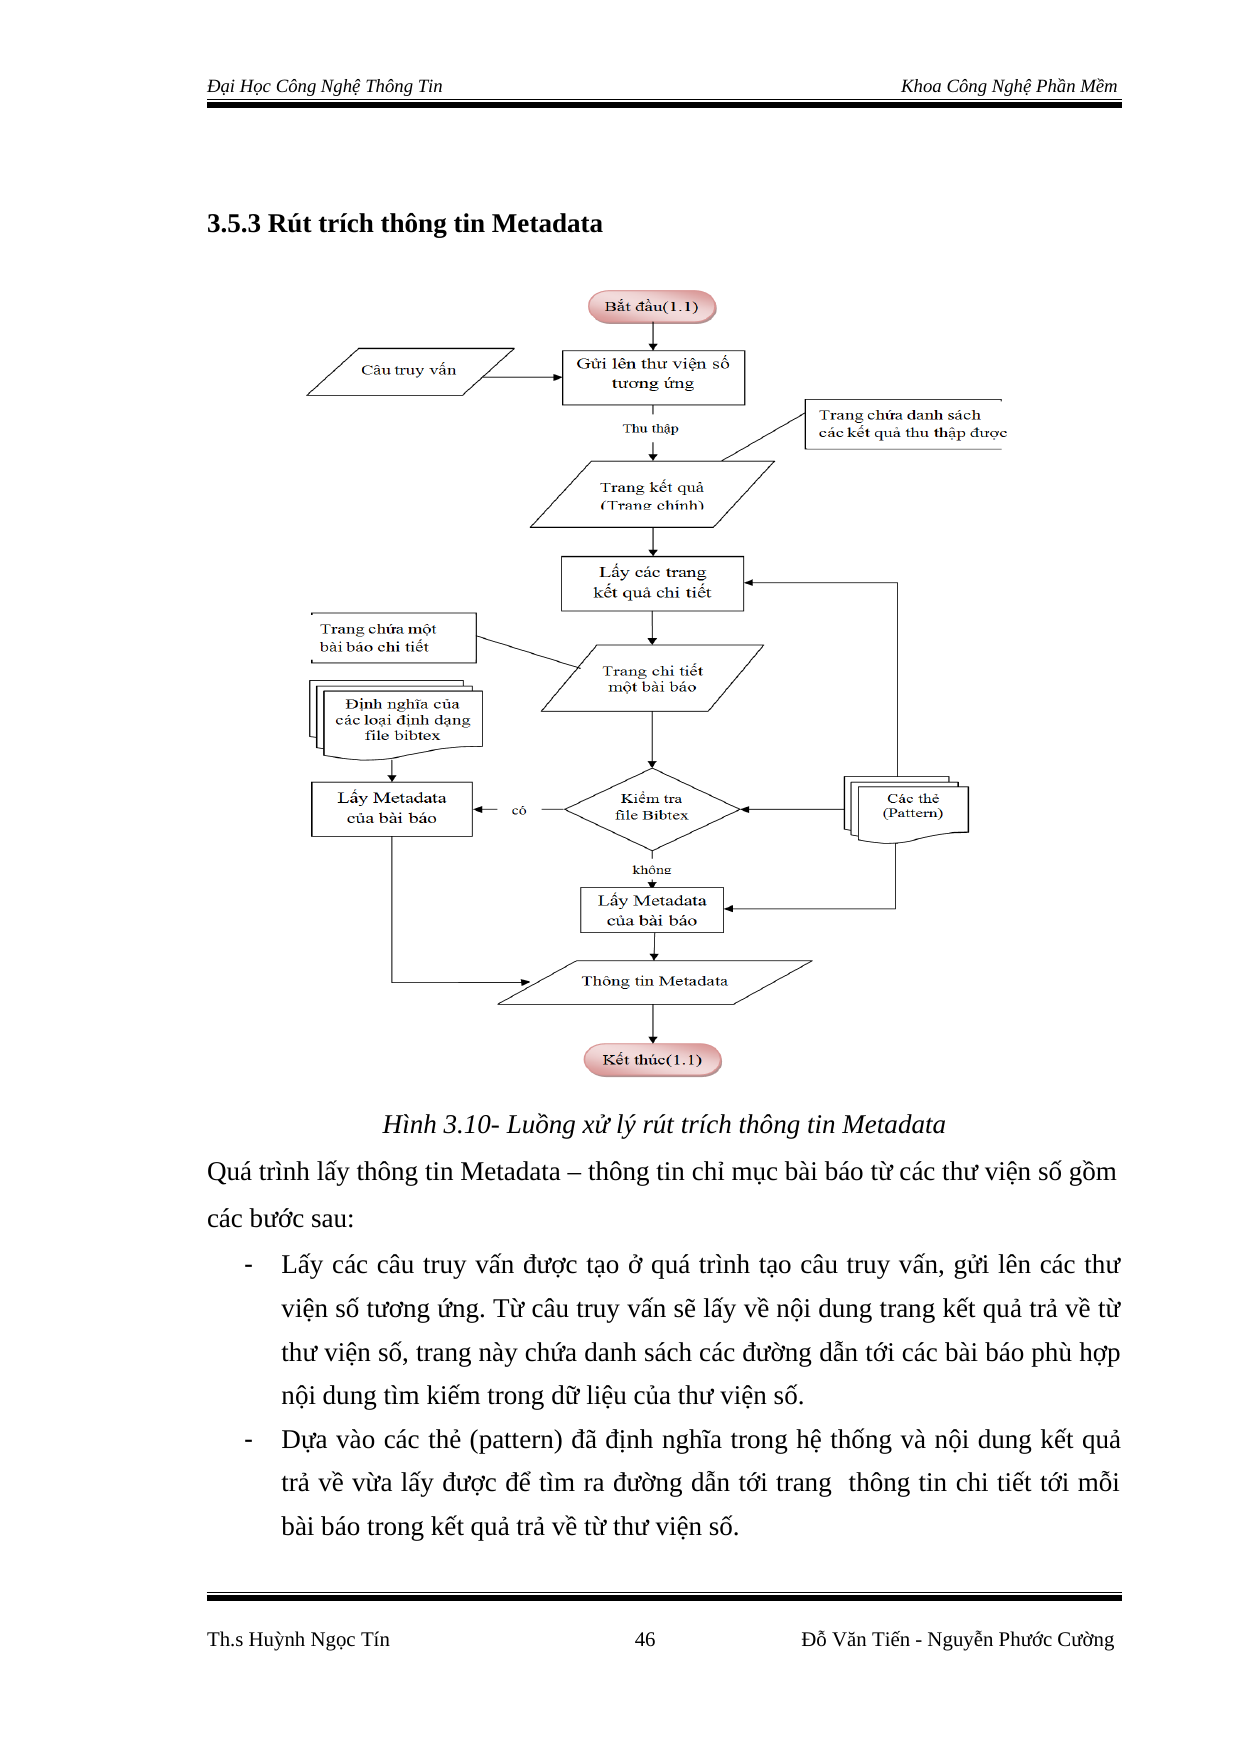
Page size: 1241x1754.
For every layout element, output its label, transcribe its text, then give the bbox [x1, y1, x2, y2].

list Lấy các câu truy vấn được tạo ở quá trình tạo câu truy vấn, gửi lên các thư viện số tương ứng. Từ câu truy vấn sẽ lấy về nội dung trang kết quả trả về từ thư viện số, trang này chứa danh sách các đường dẫn tới các bài báo phù hợp nội dung tìm kiếm trong dữ liệu của thư viện số. [244, 1248, 1122, 1410]
subtitle 3.5.3 Rút trích thông tin Metadata [207, 207, 1122, 238]
picture [291, 274, 1038, 1093]
subtitle Hình 3.10- Luồng xử lý rút trích thông tin Metadata [207, 1108, 1122, 1140]
text Quá trình lấy thông tin Metadata – thông tin chỉ mục bài báo từ các thư viện số gồm các bước sau: [207, 1155, 1122, 1233]
list Dựa vào các thẻ (pattern) đã định nghĩa trong hệ thống và nội dung kết quả trả về vừa lấy được để tìm ra đường dẫn tới trang thông tin chi tiết tới mỗi bài báo trong kết quả trả về từ thư viện số. [244, 1423, 1122, 1541]
